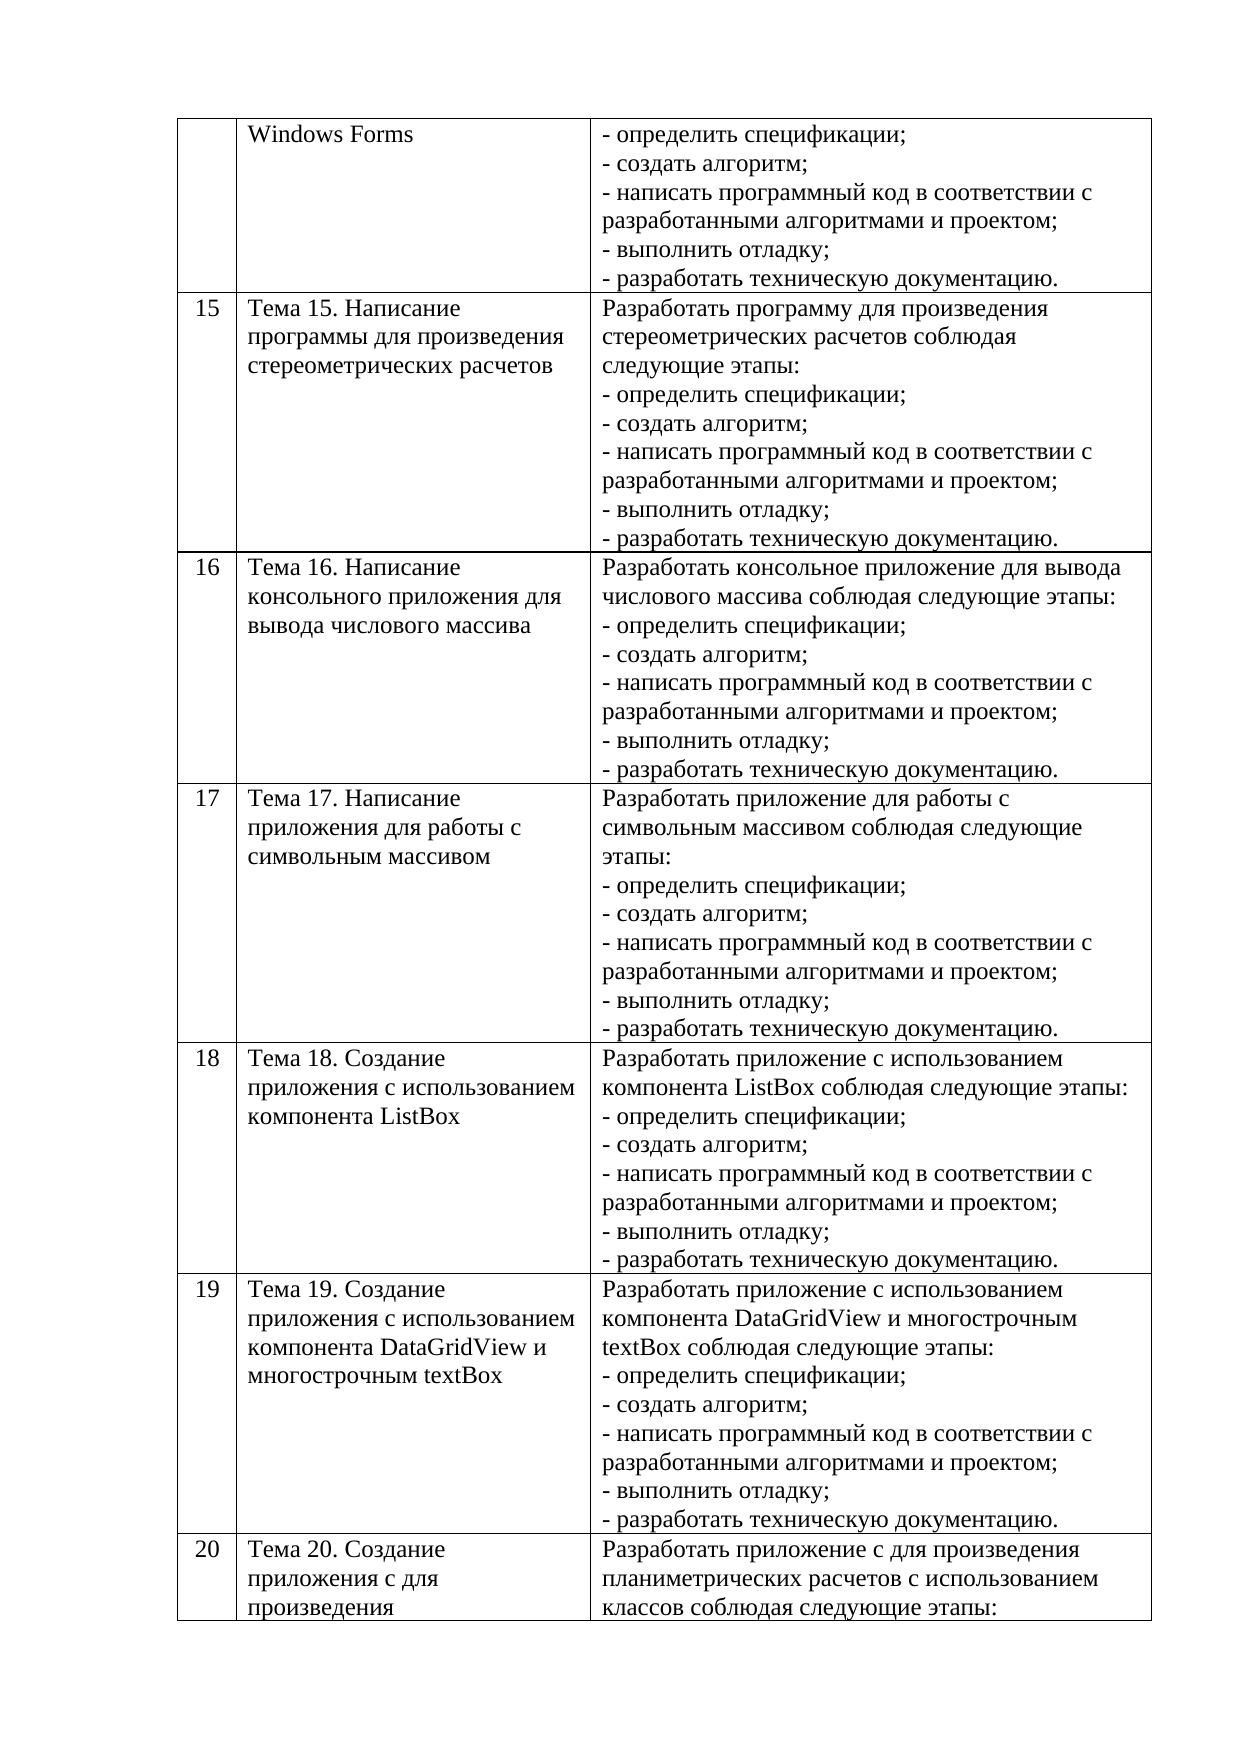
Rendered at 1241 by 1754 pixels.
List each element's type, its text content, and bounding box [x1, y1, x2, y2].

table_cell 20 [178, 1534, 236, 1620]
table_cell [591, 1534, 1151, 1620]
table_cell 16 [178, 553, 236, 782]
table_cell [591, 119, 1151, 292]
table_cell Тема 17. Написание приложения для работы с символьным массивом [237, 784, 590, 1042]
table_cell Тема 16. Написание консольного приложения для вывода числового массива [237, 553, 590, 782]
table_cell Тема 18. Создание приложения с использованием компонента ListBox [237, 1043, 590, 1273]
table_cell Разработать приложение с использованием компонента ListBox соблюдая следующие этапы: - определить спецификации; - создать алгоритм; - написать программный код в соответствии с разработанными алгоритмами и проектом; - выполнить отладку; - разработать техническую документацию. [591, 1043, 1151, 1273]
table_cell Разработать консольное приложение для вывода числового массива соблюдая следующие этапы: - определить спецификации; - создать алгоритм; - написать программный код в соответствии с разработанными алгоритмами и проектом; - выполнить отладку; - разработать техническую документацию. [591, 553, 1151, 782]
table_cell 18 [178, 1043, 236, 1273]
table_cell Тема 15. Написание программы для произведения стереометрических расчетов [237, 293, 590, 551]
table_cell 14 [178, 119, 236, 292]
table_cell Разработать приложение для работы с символьным массивом соблюдая следующие этапы: - определить спецификации; - создать алгоритм; - написать программный код в соответствии с разработанными алгоритмами и проектом; - выполнить отладку; - разработать техническую документацию. [591, 784, 1151, 1042]
table_cell Тема 19. Создание приложения с использованием компонента DataGridView и многострочным textBox [237, 1274, 590, 1533]
table_cell 17 [178, 784, 236, 1042]
table_cell Разработать программу для произведения стереометрических расчетов соблюдая следующие этапы: - определить спецификации; - создать алгоритм; - написать программный код в соответствии с разработанными алгоритмами и проектом; - выполнить отладку; - разработать техническую документацию. [591, 293, 1151, 551]
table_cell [237, 1534, 590, 1620]
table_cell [237, 119, 590, 292]
table_cell 15 [178, 293, 236, 551]
table_cell Разработать приложение с использованием компонента DataGridView и многострочным textBox соблюдая следующие этапы: - определить спецификации; - создать алгоритм; - написать программный код в соответствии с разработанными алгоритмами и проектом; - выполнить отладку; - разработать техническую документацию. [591, 1274, 1151, 1533]
table_cell 19 [178, 1274, 236, 1533]
